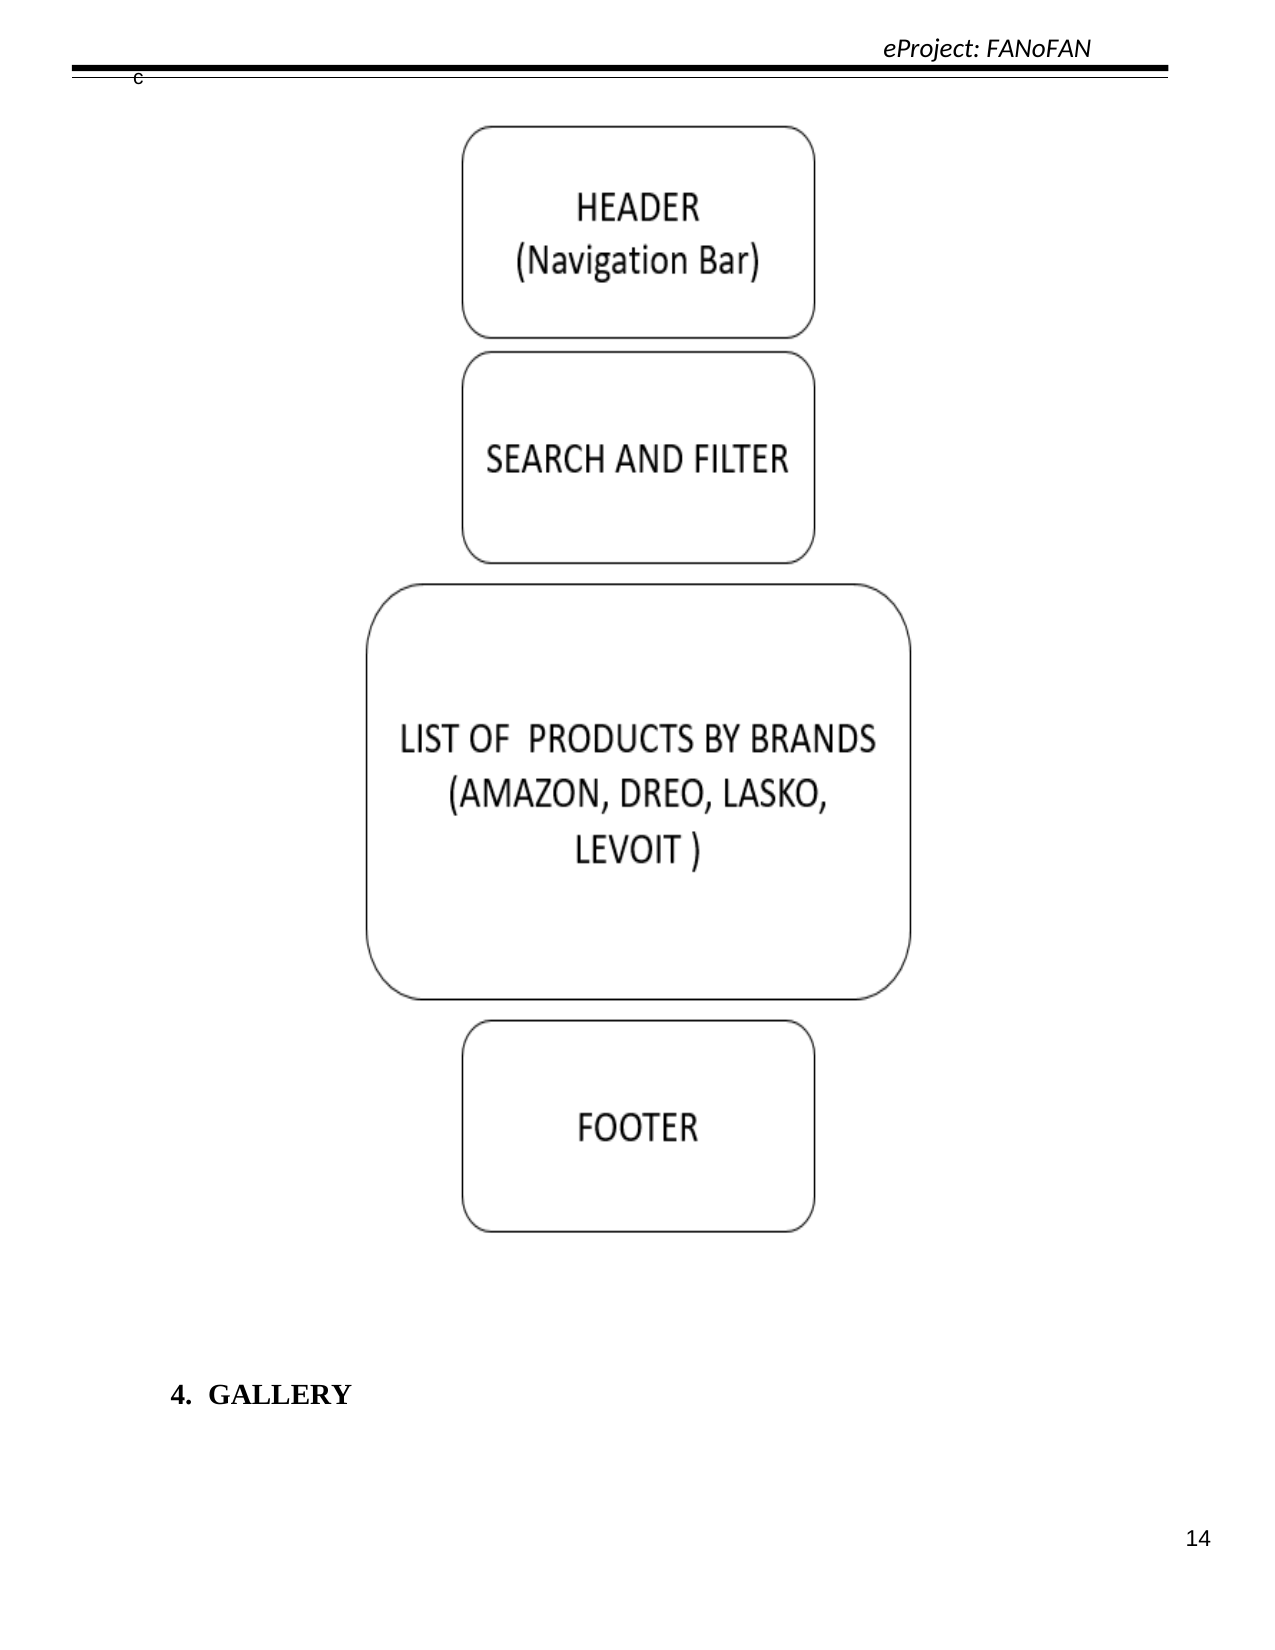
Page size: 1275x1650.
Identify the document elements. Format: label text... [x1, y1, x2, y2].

picture [170, 121, 1095, 1277]
list GALLERY [170, 1377, 1211, 1411]
